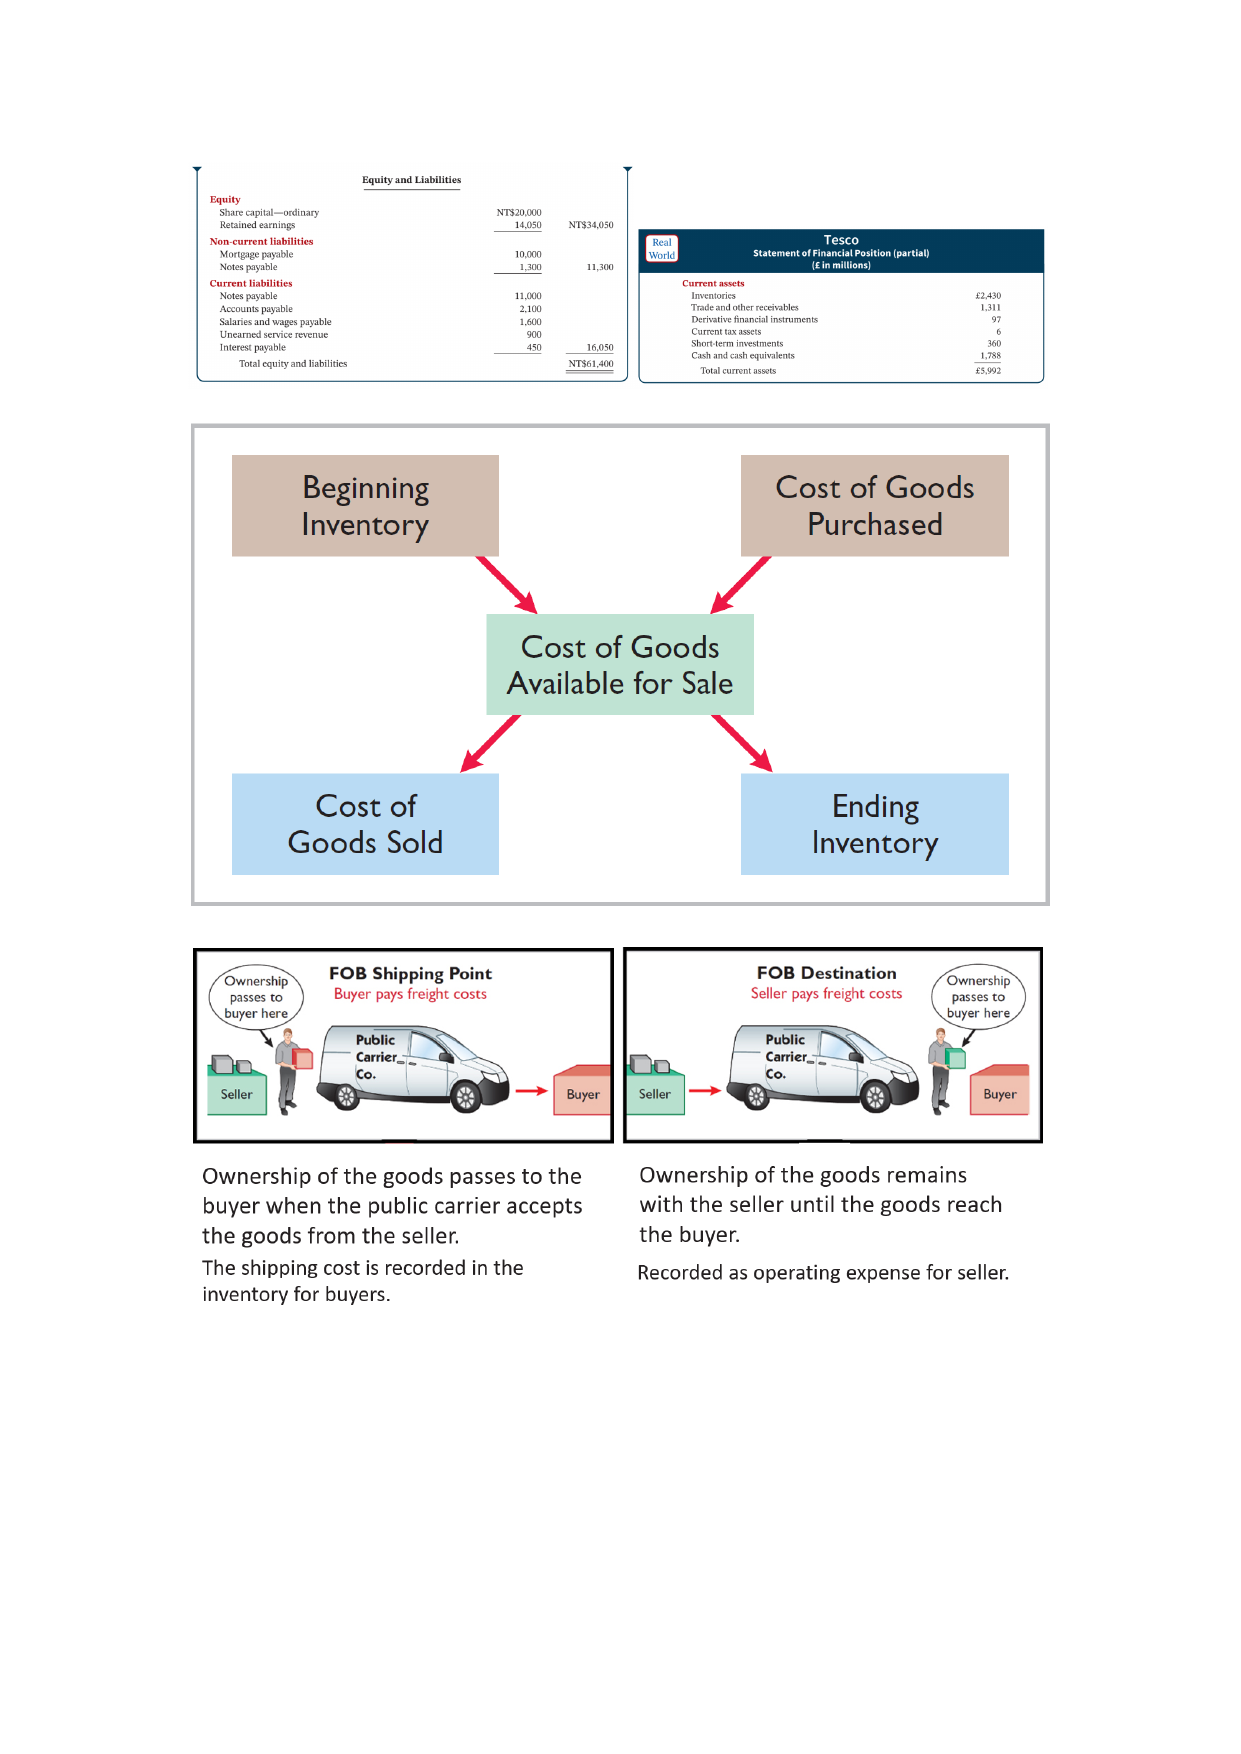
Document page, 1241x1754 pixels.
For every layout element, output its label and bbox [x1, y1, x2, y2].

picture [187, 422, 1053, 909]
picture [187, 942, 1053, 1311]
picture [187, 162, 1049, 389]
